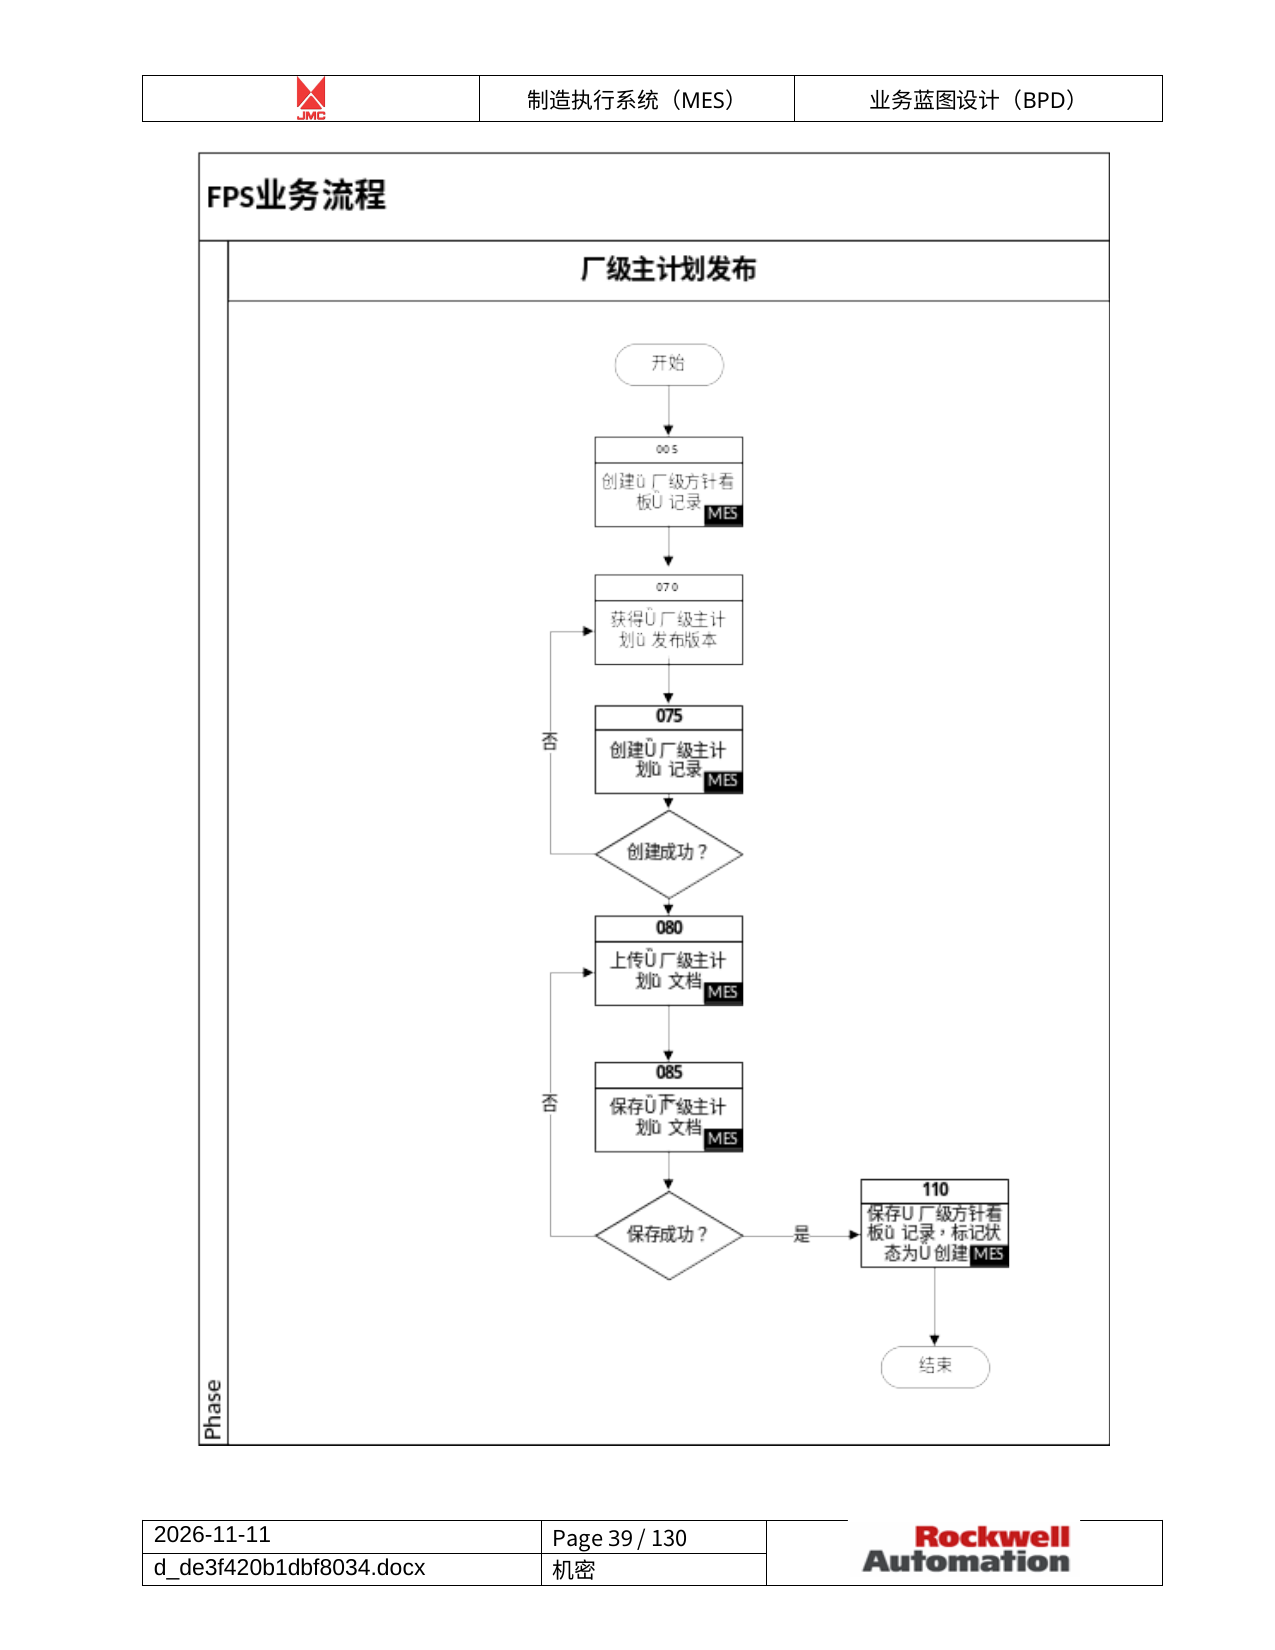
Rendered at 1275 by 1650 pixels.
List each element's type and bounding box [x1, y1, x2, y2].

picture [296, 76, 326, 121]
picture [847, 1520, 1080, 1577]
